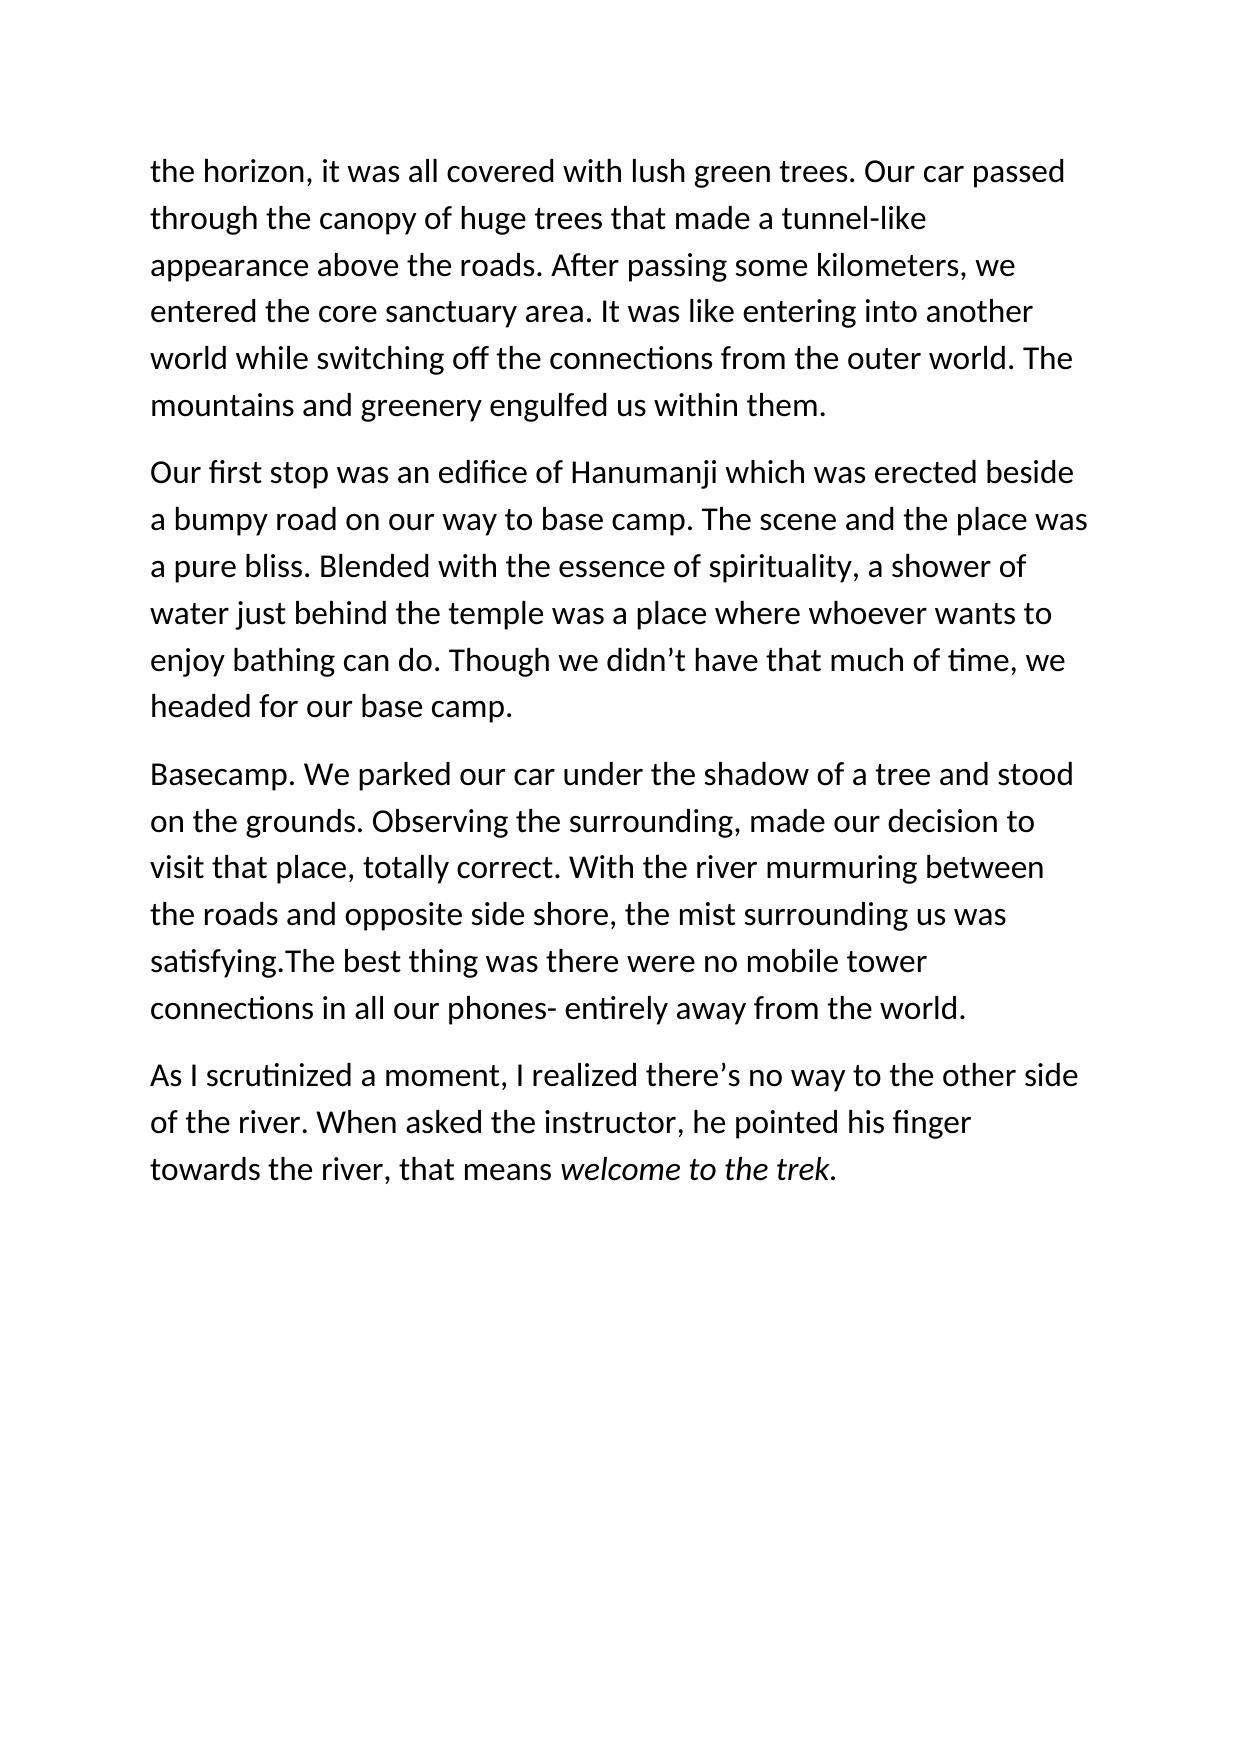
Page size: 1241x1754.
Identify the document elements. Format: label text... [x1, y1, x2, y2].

text Our first stop was an edifice of Hanumanji which was erected beside a bumpy road on our way to base camp. The scene and the place was a pure bliss. Blended with the essence of spirituality, a shower of water just behind the temple was a place where whoever wants to enjoy bathing can do. Though we didn’t have that much of time, we headed for our base camp. [150, 451, 1090, 726]
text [150, 150, 1090, 424]
text Basecamp. We parked our car under the shadow of a tree and stood on the grounds. Observing the surrounding, made our decision to visit that place, totally correct. With the river murmuring between the roads and opposite side shore, the mist surrounding us was satisfying.The best thing was there were no mobile tower connections in all our phones- entirely away from the world. [150, 753, 1090, 1027]
text As I scrutinized a moment, I realized there’s no way to the other side of the river. When asked the instructor, he pointed his finger towards the river, that means welcome to the trek. [150, 1054, 1090, 1189]
